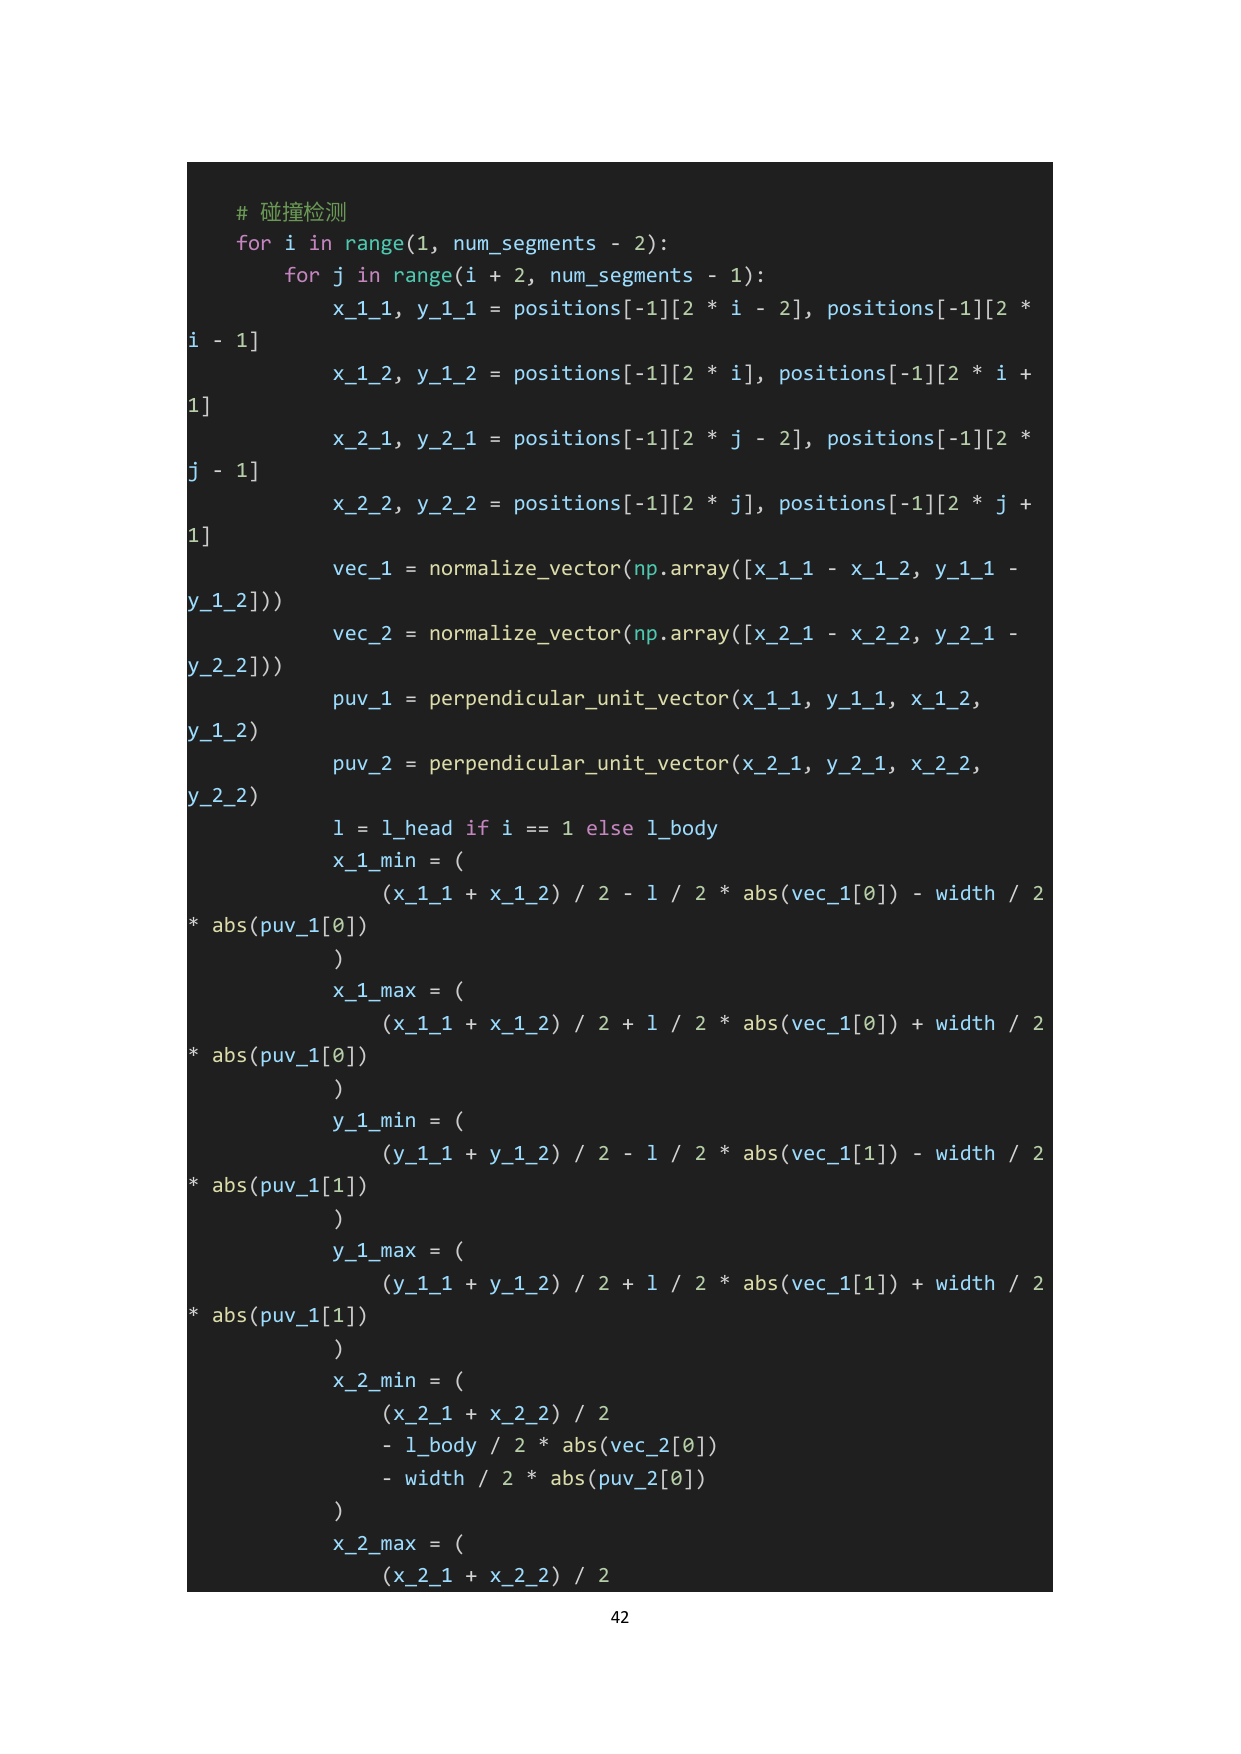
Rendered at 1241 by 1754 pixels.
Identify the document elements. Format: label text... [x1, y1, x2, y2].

text x_2_1, y_2_1 = positions[-1][2 * j - 2], positions[-1][2 * j - 1] [187, 422, 1053, 487]
text puv_1 = perpendicular_unit_vector(x_1_1, y_1_1, x_1_2, y_1_2) [187, 682, 1053, 747]
text (x_1_1 + x_1_2) / 2 - l / 2 * abs(vec_1[0]) - width / 2 * abs(puv_1[0]) [187, 877, 1053, 942]
text (x_1_1 + x_1_2) / 2 + l / 2 * abs(vec_1[0]) + width / 2 * abs(puv_1[0]) [187, 1007, 1053, 1072]
text x_1_2, y_1_2 = positions[-1][2 * i], positions[-1][2 * i + 1] [187, 357, 1053, 422]
text y_1_min = ( [187, 1104, 1053, 1137]
text y_1_max = ( [187, 1234, 1053, 1267]
text (y_1_1 + y_1_2) / 2 + l / 2 * abs(vec_1[1]) + width / 2 * abs(puv_1[1]) [187, 1267, 1053, 1332]
text x_1_1, y_1_1 = positions[-1][2 * i - 2], positions[-1][2 * i - 1] [187, 292, 1053, 357]
text l = l_head if i == 1 else l_body [187, 812, 1053, 844]
text x_2_2, y_2_2 = positions[-1][2 * j], positions[-1][2 * j + 1] [187, 487, 1053, 552]
text puv_2 = perpendicular_unit_vector(x_2_1, y_2_1, x_2_2, y_2_2) [187, 747, 1053, 812]
text ) [187, 1072, 1053, 1104]
text for i in range(1, num_segments - 2): [187, 227, 1053, 259]
text ) [187, 942, 1053, 974]
text (y_1_1 + y_1_2) / 2 - l / 2 * abs(vec_1[1]) - width / 2 * abs(puv_1[1]) [187, 1137, 1053, 1202]
text (x_2_1 + x_2_2) / 2 [187, 1559, 1053, 1592]
text - l_body / 2 * abs(vec_2[0]) [187, 1429, 1053, 1462]
text x_1_min = ( [187, 844, 1053, 877]
text x_2_min = ( [187, 1364, 1053, 1397]
text x_1_max = ( [187, 974, 1053, 1007]
text vec_2 = normalize_vector(np.array([x_2_1 - x_2_2, y_2_1 - y_2_2])) [187, 617, 1053, 682]
text vec_1 = normalize_vector(np.array([x_1_1 - x_1_2, y_1_1 - y_1_2])) [187, 552, 1053, 617]
text for j in range(i + 2, num_segments - 1): [187, 259, 1053, 292]
text ) [187, 1202, 1053, 1234]
text ) [187, 1494, 1053, 1527]
text ) [187, 1332, 1053, 1364]
text x_2_max = ( [187, 1527, 1053, 1559]
text # 碰撞检测 [187, 194, 1053, 227]
text (x_2_1 + x_2_2) / 2 [187, 1397, 1053, 1429]
text - width / 2 * abs(puv_2[0]) [187, 1462, 1053, 1494]
